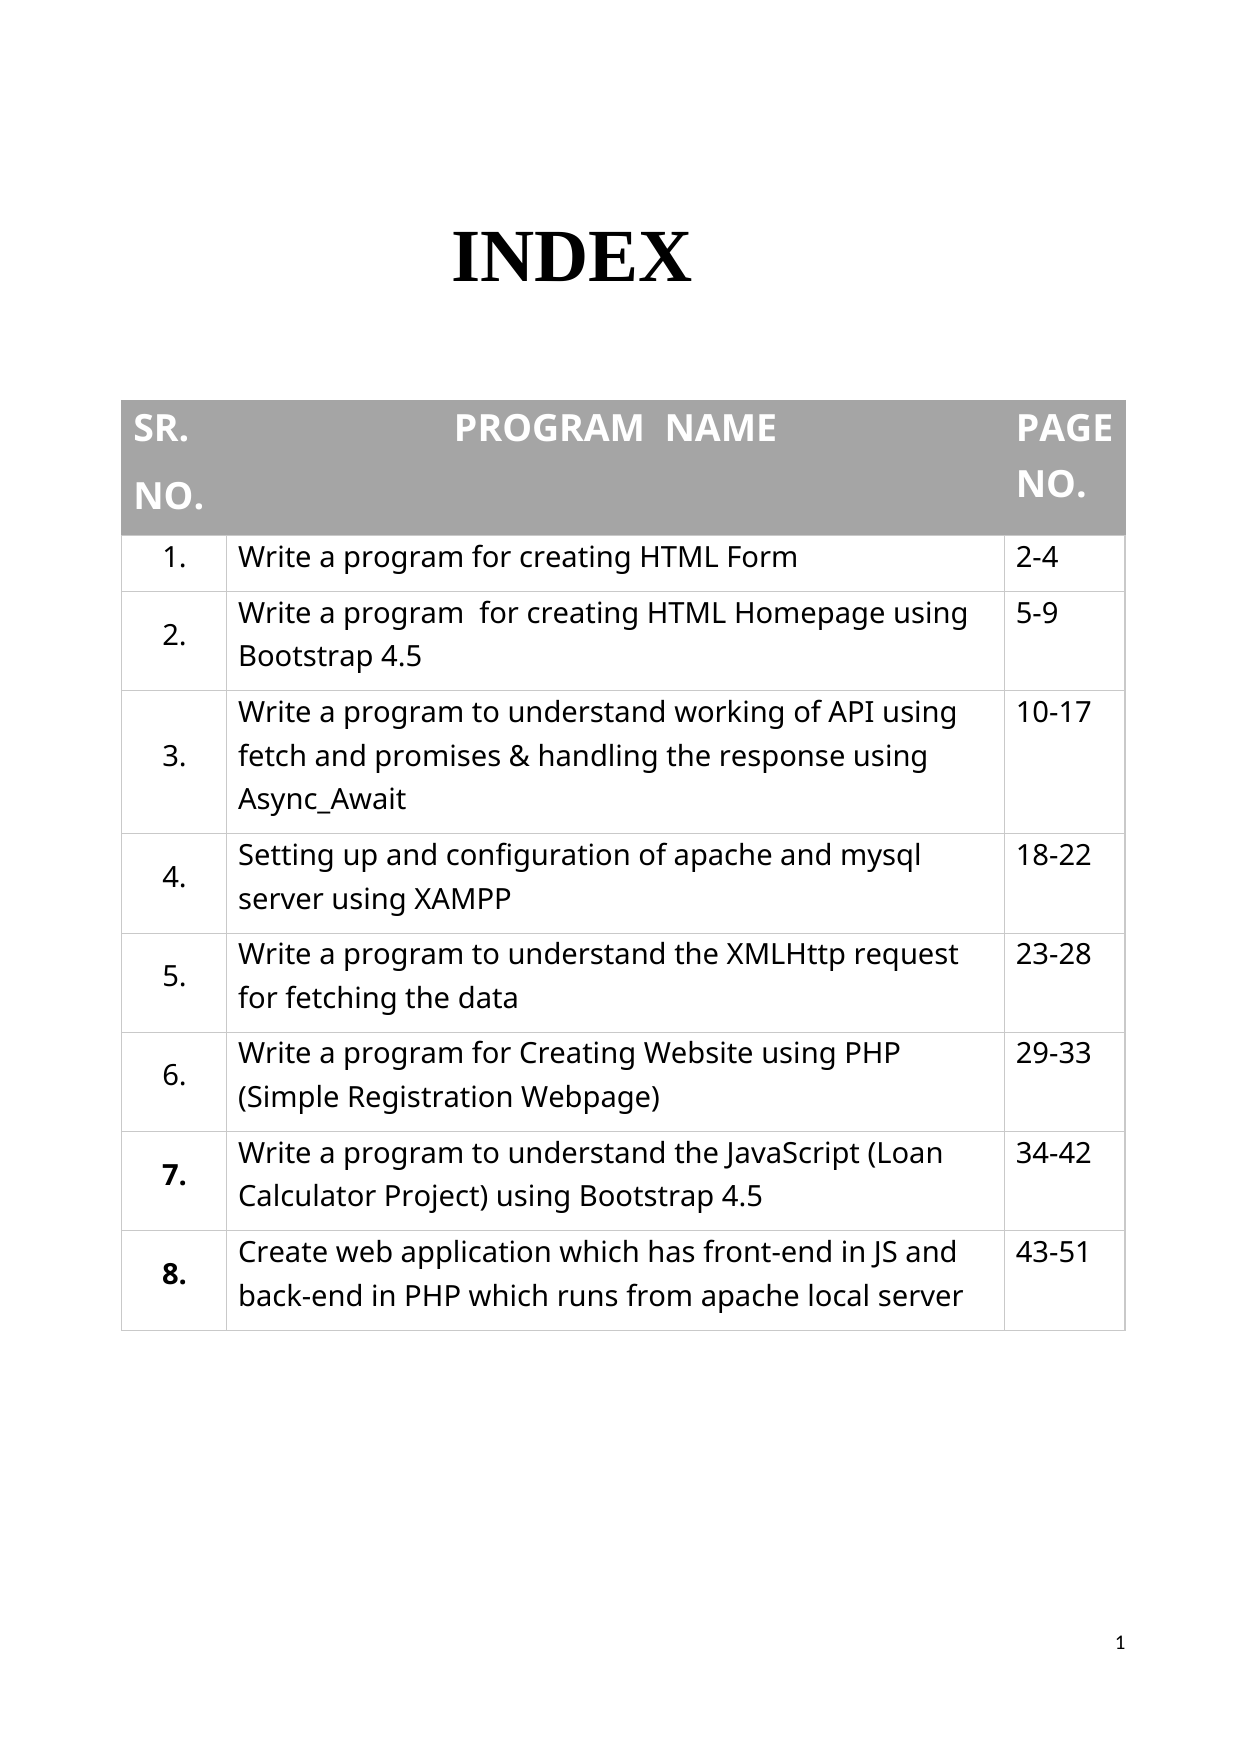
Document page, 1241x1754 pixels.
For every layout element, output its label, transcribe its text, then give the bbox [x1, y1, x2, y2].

table_cell Write a program for creating HTML Homepage using Bootstrap 4.5 [227, 592, 1004, 690]
table_cell 3. [122, 691, 226, 833]
table_cell Write a program to understand the JavaScript (Loan Calculator Project) using Bootstrap 4.5 [227, 1132, 1004, 1230]
table_header SR. NO. [122, 401, 226, 535]
table_cell 2. [122, 592, 226, 690]
table_cell 1. [122, 536, 226, 591]
table_cell 10-17 [1005, 691, 1124, 833]
table_cell 6. [122, 1033, 226, 1131]
table_cell 5-9 [1005, 592, 1124, 690]
table_cell 5. [122, 934, 226, 1032]
table_header PAGE NO. [1005, 401, 1124, 535]
table_cell 34-42 [1005, 1132, 1124, 1230]
table_header PROGRAM NAME [227, 401, 1004, 535]
table_cell 8. [122, 1231, 226, 1329]
table_cell Setting up and configuration of apache and mysql server using XAMPP [227, 834, 1004, 932]
table_cell 2-4 [1005, 536, 1124, 591]
table_cell 18-22 [1005, 834, 1124, 932]
table_cell 7. [122, 1132, 226, 1230]
table_cell 29-33 [1005, 1033, 1124, 1131]
table_cell Write a program to understand working of API using fetch and promises & handling the response using Async_Await [227, 691, 1004, 833]
table_cell Create web application which has front-end in JS and back-end in PHP which runs from apache local server [227, 1231, 1004, 1329]
table_cell Write a program for Creating Website using PHP (Simple Registration Webpage) [227, 1033, 1004, 1131]
table_cell Write a program to understand the XMLHttp request for fetching the data [227, 934, 1004, 1032]
table_cell 43-51 [1005, 1231, 1124, 1329]
table_cell 23-28 [1005, 934, 1124, 1032]
table_cell 4. [122, 834, 226, 932]
table_cell Write a program for creating HTML Form [227, 536, 1004, 591]
